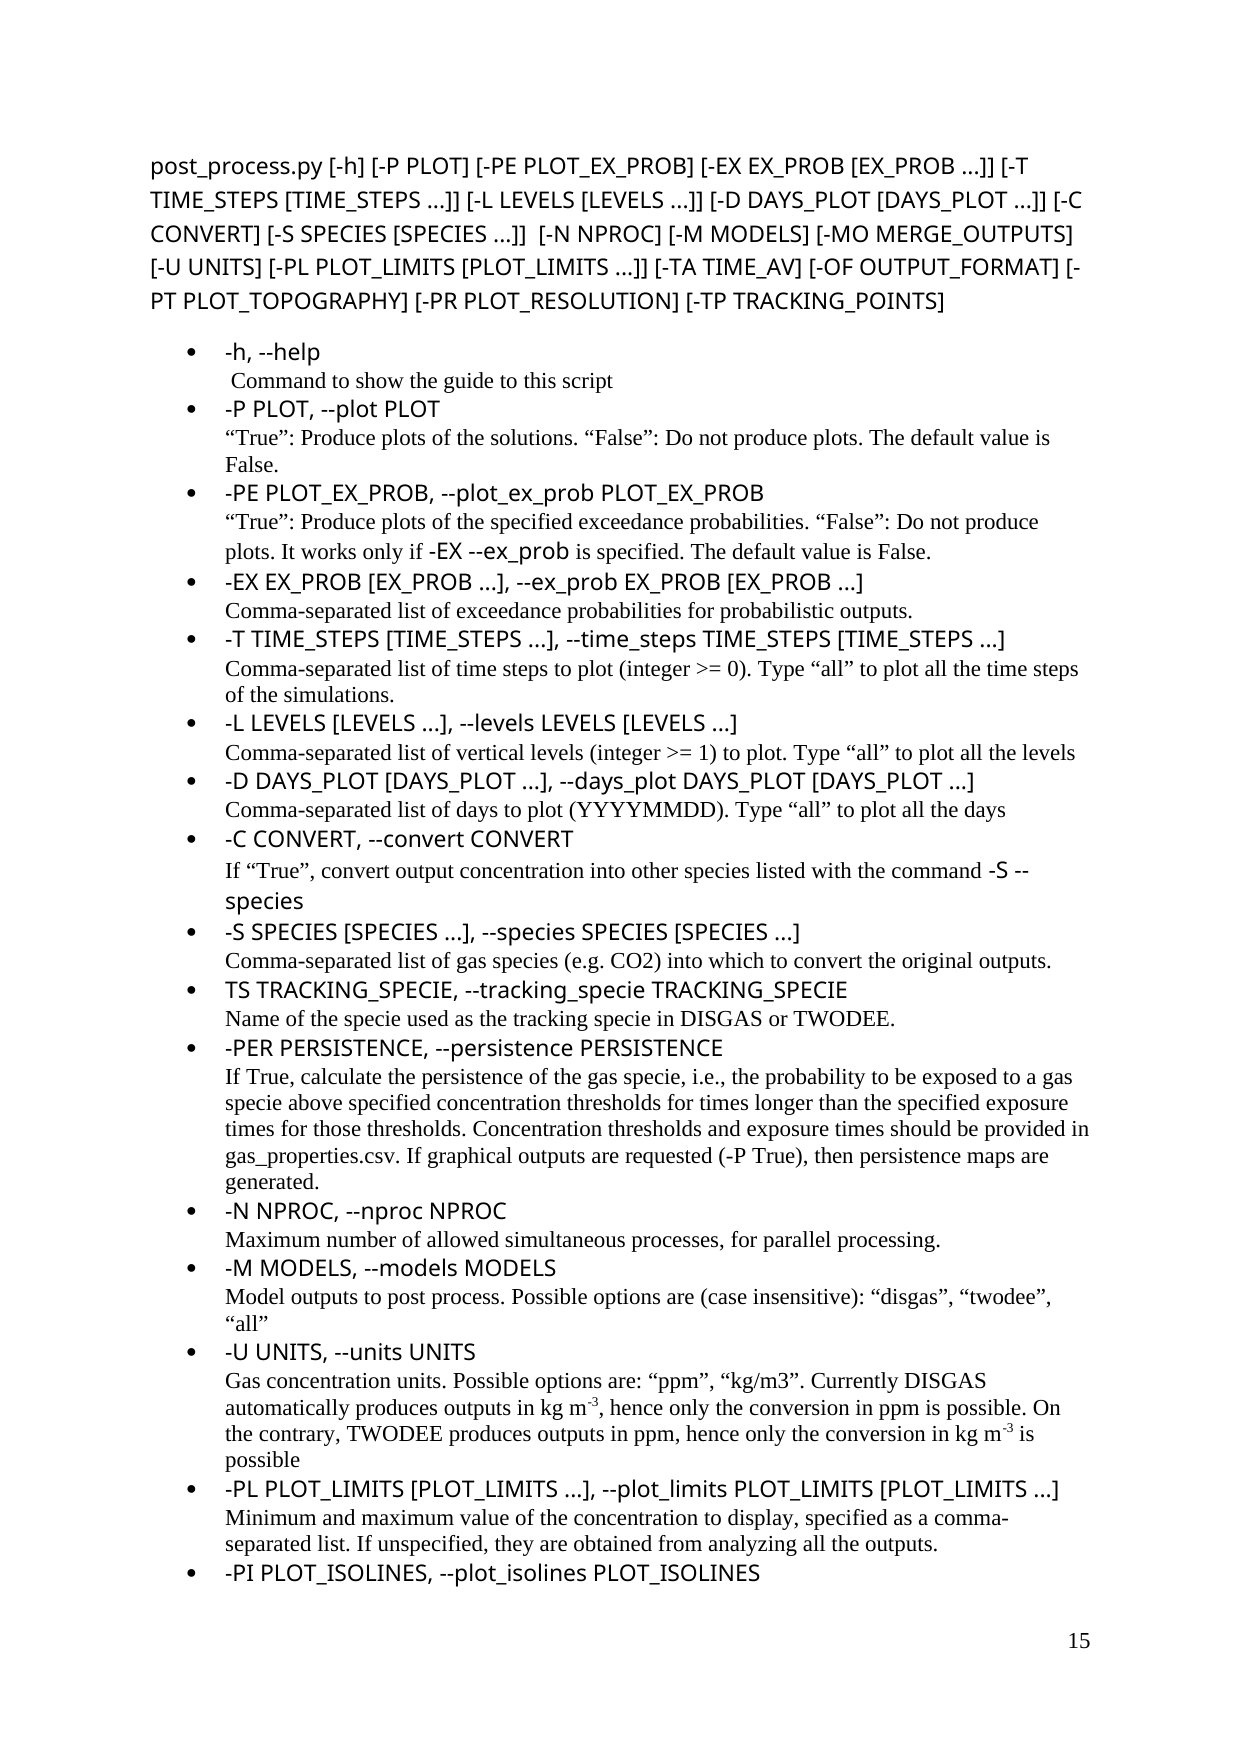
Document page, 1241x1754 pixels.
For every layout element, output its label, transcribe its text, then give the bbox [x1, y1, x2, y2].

list -P PLOT, --plot PLOT [187, 393, 1090, 424]
list Minimum and maximum value of the concentration to display, specified as a comma-separated list. If unspecified, they are obtained from analyzing all the outputs. [225, 1504, 1090, 1557]
list -U UNITS, --units UNITS [187, 1336, 1090, 1367]
text post_process.py [-h] [-P PLOT] [-PE PLOT_EX_PROB] [-EX EX_PROB [EX_PROB ...]] [-T TIME_STEPS [TIME_STEPS ...]] [-L LEVELS [LEVELS ...]] [-D DAYS_PLOT [DAYS_PLOT ...]] [-C CONVERT] [-S SPECIES [SPECIES ...]] [-N NPROC] [-M MODELS] [-MO MERGE_OUTPUTS] [-U UNITS] [-PL PLOT_LIMITS [PLOT_LIMITS ...]] [-TA TIME_AV] [-OF OUTPUT_FORMAT] [-PT PLOT_TOPOGRAPHY] [-PR PLOT_RESOLUTION] [-TP TRACKING_POINTS] [150, 150, 1090, 316]
list “True”: Produce plots of the solutions. “False”: Do not produce plots. The default value is False. [225, 424, 1090, 477]
list Command to show the guide to this script [225, 367, 1090, 393]
list Gas concentration units. Possible options are: “ppm”, “kg/m3”. Currently DISGAS automatically produces outputs in kg m-3, hence only the conversion in ppm is possible. On the contrary, TWODEE produces outputs in ppm, hence only the conversion in kg m-3 is possible [225, 1367, 1090, 1473]
list “True”: Produce plots of the specified exceedance probabilities. “False”: Do not produce plots. It works only if -EX --ex_prob is specified. The default value is False. [225, 508, 1090, 566]
list Comma-separated list of days to plot (YYYYMMDD). Type “all” to plot all the days [225, 796, 1090, 823]
list -h, --help [187, 335, 1090, 367]
list Model outputs to post process. Possible options are (case insensitive): “disgas”, “twodee”, “all” [225, 1283, 1090, 1336]
list Comma-separated list of gas species (e.g. CO2) into which to convert the original outputs. [225, 948, 1090, 974]
list -PER PERSISTENCE, --persistence PERSISTENCE [187, 1032, 1090, 1063]
list Maximum number of allowed simultaneous processes, for parallel processing. [225, 1226, 1090, 1252]
list -L LEVELS [LEVELS ...], --levels LEVELS [LEVELS ...] [187, 707, 1090, 739]
list TS TRACKING_SPECIE, --tracking_specie TRACKING_SPECIE [187, 974, 1090, 1005]
list -C CONVERT, --convert CONVERT [187, 823, 1090, 854]
list -PL PLOT_LIMITS [PLOT_LIMITS ...], --plot_limits PLOT_LIMITS [PLOT_LIMITS ...] [187, 1473, 1090, 1504]
list If “True”, convert output concentration into other species listed with the command -S --species [225, 854, 1090, 916]
list Comma-separated list of exceedance probabilities for probabilistic outputs. [225, 597, 1090, 623]
list -PE PLOT_EX_PROB, --plot_ex_prob PLOT_EX_PROB [187, 477, 1090, 508]
list Name of the specie used as the tracking specie in DISGAS or TWODEE. [225, 1005, 1090, 1032]
list -T TIME_STEPS [TIME_STEPS ...], --time_steps TIME_STEPS [TIME_STEPS ...] [187, 623, 1090, 655]
list Comma-separated list of time steps to plot (integer >= 0). Type “all” to plot all the time steps of the simulations. [225, 655, 1090, 707]
list Comma-separated list of vertical levels (integer >= 1) to plot. Type “all” to plot all the levels [225, 739, 1090, 765]
list -EX EX_PROB [EX_PROB ...], --ex_prob EX_PROB [EX_PROB ...] [187, 566, 1090, 597]
list -PI PLOT_ISOLINES, --plot_isolines PLOT_ISOLINES [187, 1557, 1090, 1588]
list If True, calculate the persistence of the gas specie, i.e., the probability to be exposed to a gas specie above specified concentration thresholds for times longer than the specified exposure times for those thresholds. Concentration thresholds and exposure times should be provided in gas_properties.csv. If graphical outputs are requested (-P True), then persistence maps are generated. [225, 1063, 1090, 1194]
list -M MODELS, --models MODELS [187, 1252, 1090, 1283]
list -S SPECIES [SPECIES ...], --species SPECIES [SPECIES ...] [187, 916, 1090, 948]
list -N NPROC, --nproc NPROC [187, 1194, 1090, 1226]
list -D DAYS_PLOT [DAYS_PLOT ...], --days_plot DAYS_PLOT [DAYS_PLOT ...] [187, 765, 1090, 796]
